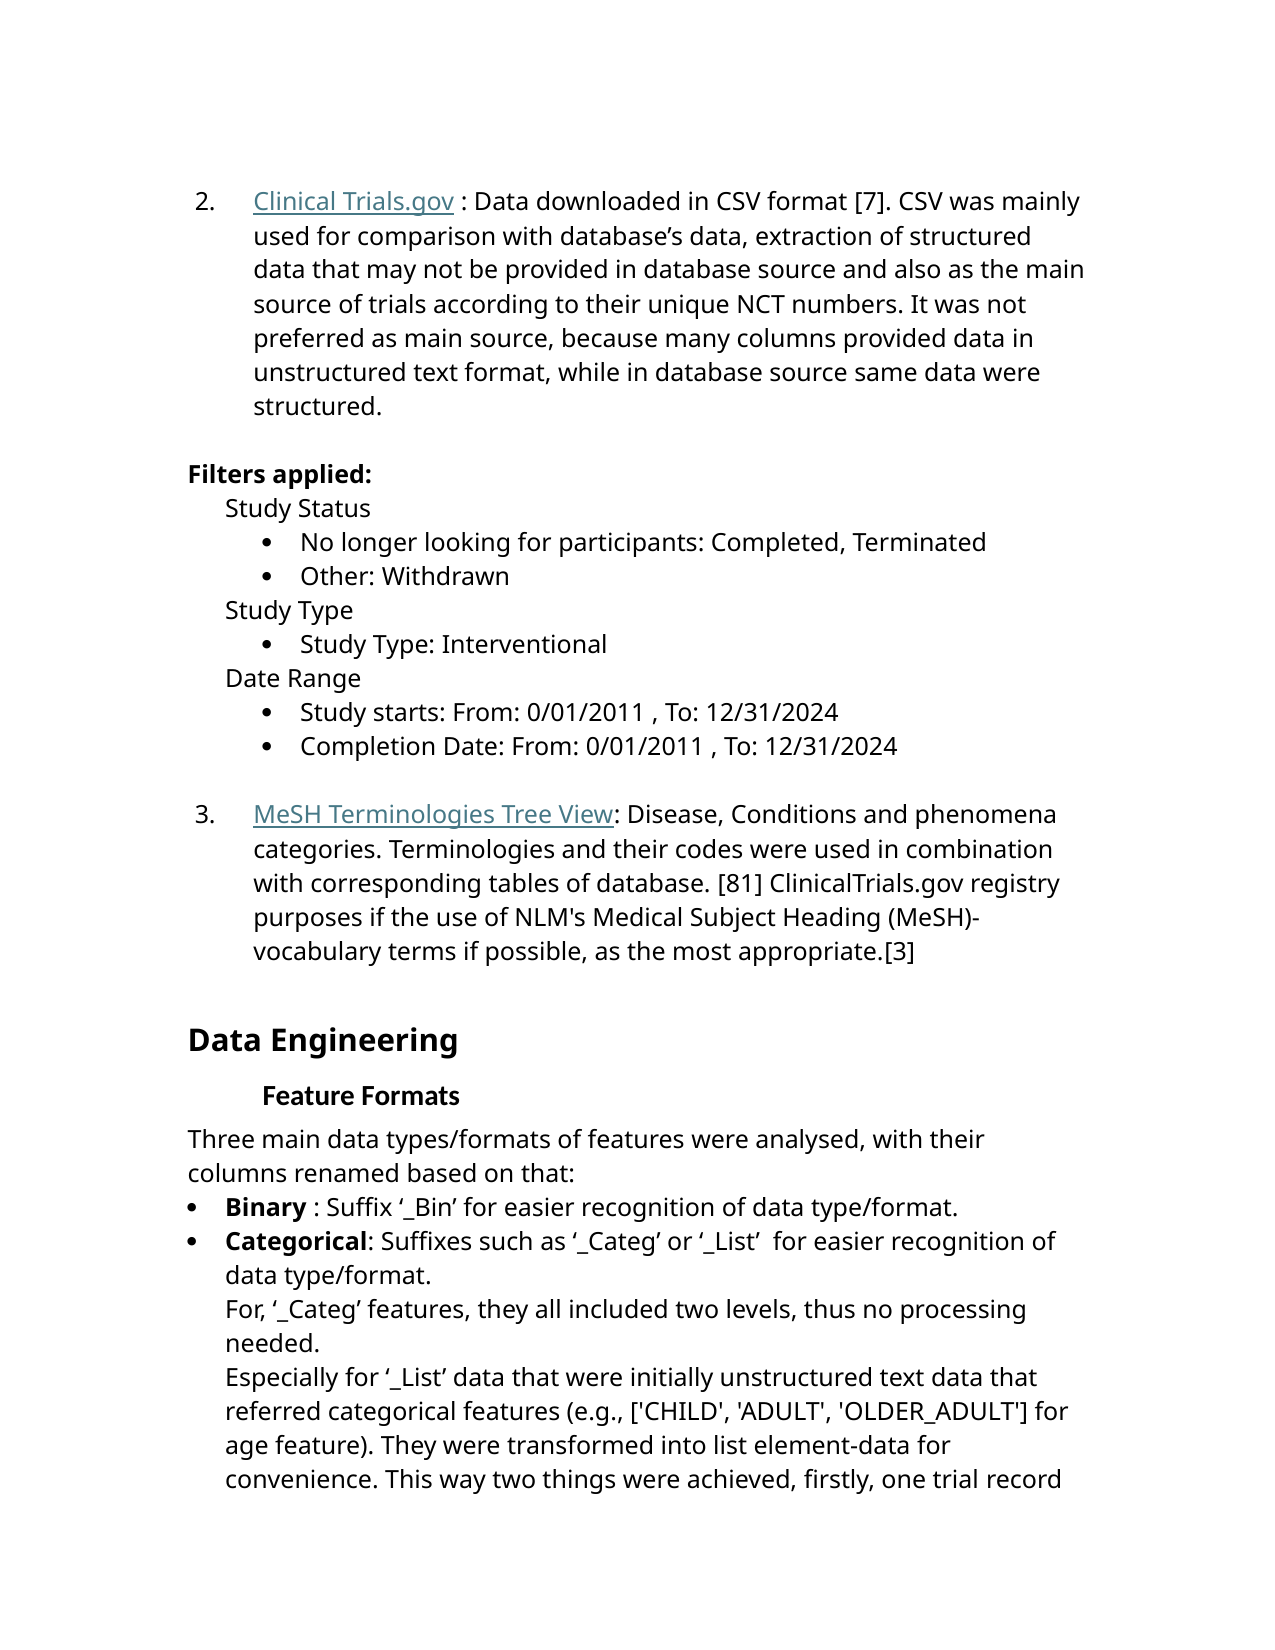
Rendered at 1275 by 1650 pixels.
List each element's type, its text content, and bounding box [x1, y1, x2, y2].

list Binary : Suffix ‘_Bin’ for easier recognition of data type/format. [187, 1189, 1087, 1224]
list MeSH Terminologies Tree View: Disease, Conditions and phenomena categories. Terminologies and their codes were used in combination with corresponding tables of database. ClinicalTrials.gov registry purposes if the use of NLM's Medical Subject Heading (MeSH)-vocabulary terms if possible, as the most appropriate. [216, 797, 1087, 967]
subtitle Data Engineering [187, 1018, 1087, 1061]
text Filters applied: [187, 457, 1087, 491]
text Date Range [225, 661, 1087, 695]
list No longer looking for participants: Completed, Terminated [262, 525, 1087, 559]
text Study Status [225, 491, 1087, 525]
text Three main data types/formats of features were analysed, with their columns renamed based on that: [187, 1121, 1087, 1189]
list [187, 1224, 1087, 1496]
list Other: Withdrawn [262, 559, 1087, 593]
subtitle Feature Formats [262, 1077, 1087, 1113]
list Completion Date: From: 0/01/2011 , To: 12/31/2024 [262, 729, 1087, 763]
list Study starts: From: 0/01/2011 , To: 12/31/2024 [262, 695, 1087, 729]
text Study Type [225, 593, 1087, 627]
list Study Type: Interventional [262, 627, 1087, 661]
list Clinical Trials.gov : Data downloaded in CSV format . CSV was mainly used for comparison with database’s data, extraction of structured data that may not be provided in database source and also as the main source of trials according to their unique NCT numbers. It was not preferred as main source, because many columns provided data in unstructured text format, while in database source same data were structured. [216, 184, 1087, 422]
